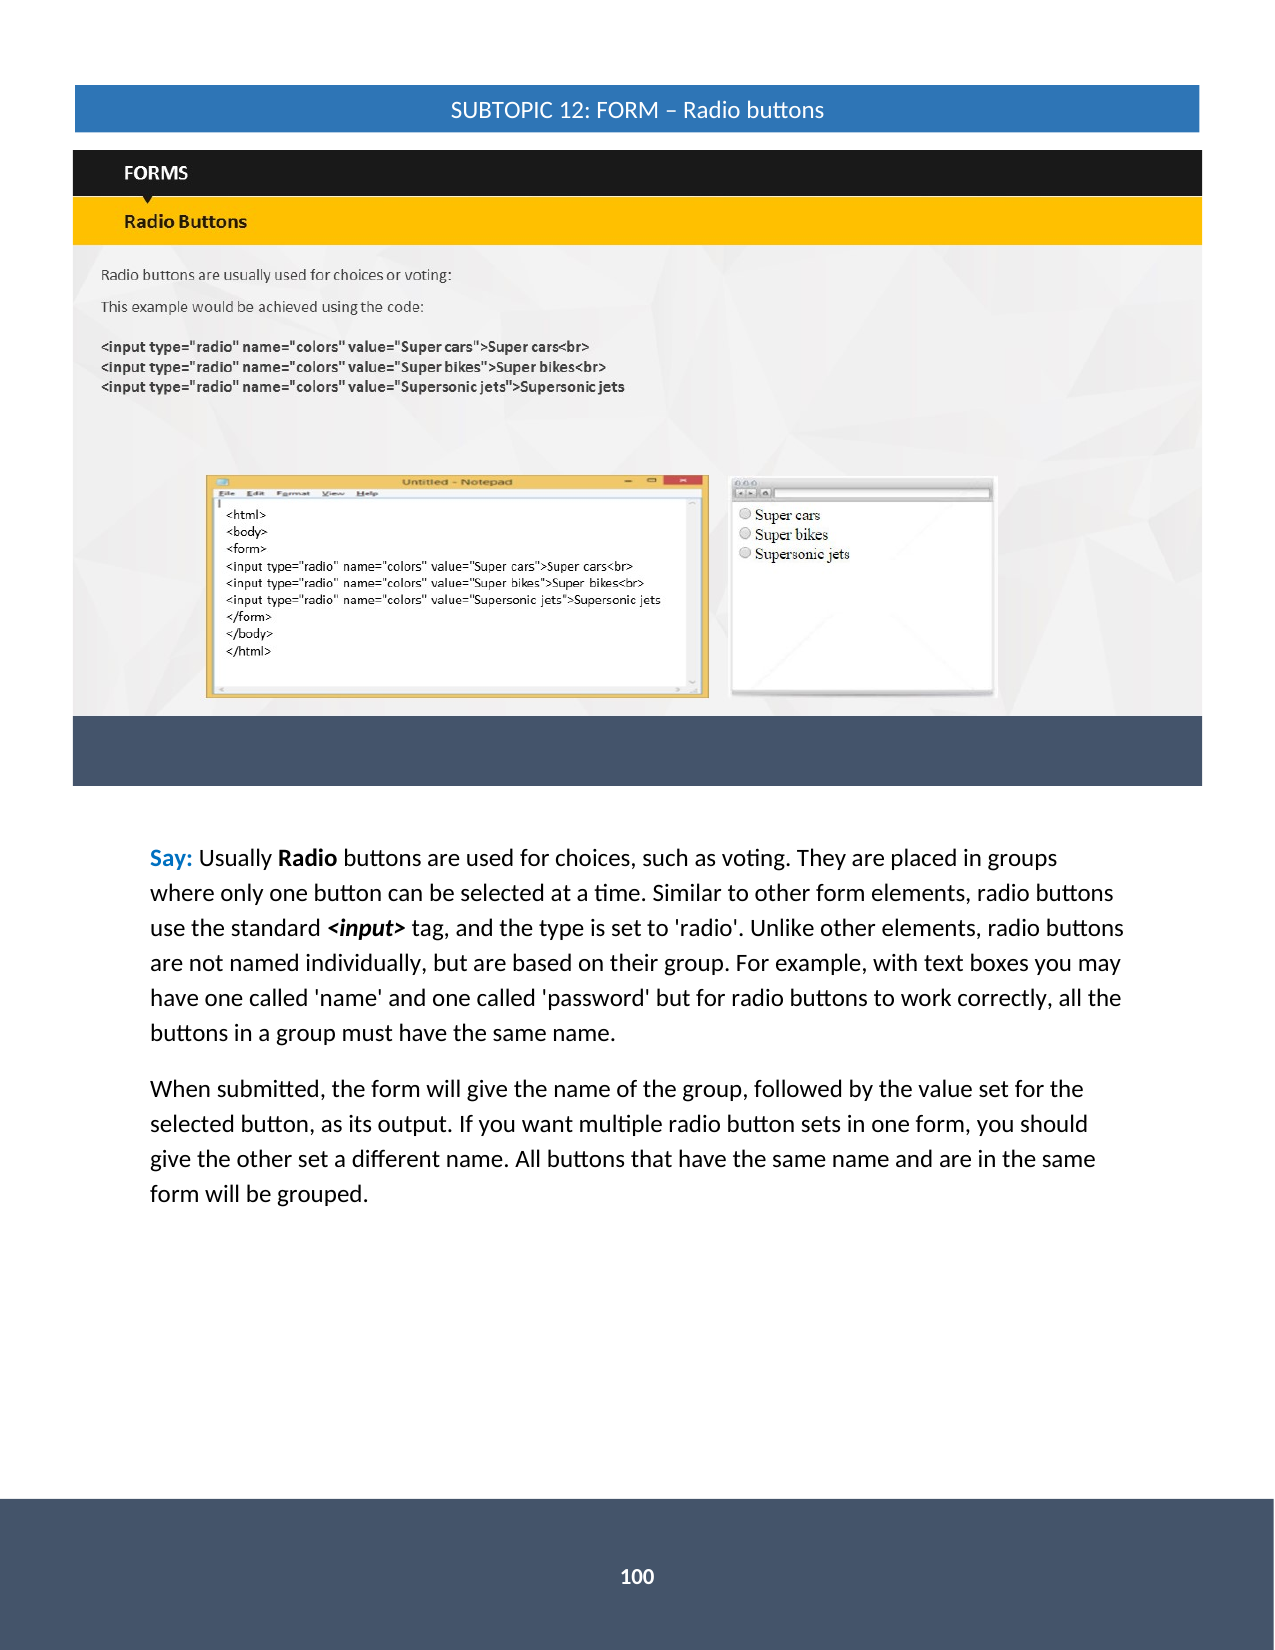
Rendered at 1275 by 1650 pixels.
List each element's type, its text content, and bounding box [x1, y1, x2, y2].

text When submitted, the form will give the name of the group, followed by the value set for the selected button, as its output. If you want multiple radio button sets in one form, you should give the other set a different name. All buttons that have the same name and are in the same form will be grouped. [150, 1073, 1125, 1209]
text Say: Usually Radio buttons are used for choices, such as voting. They are placed in groups where only one button can be selected at a time. Similar to other form elements, radio buttons use the standard <input> tag, and the type is set to 'radio'. Unlike other elements, radio buttons are not named individually, but are based on their group. For example, with text boxes you may have one called 'name' and one called 'password' but for radio buttons to work correctly, all the buttons in a group must have the same name. [150, 842, 1125, 1048]
picture [72, 150, 1203, 786]
